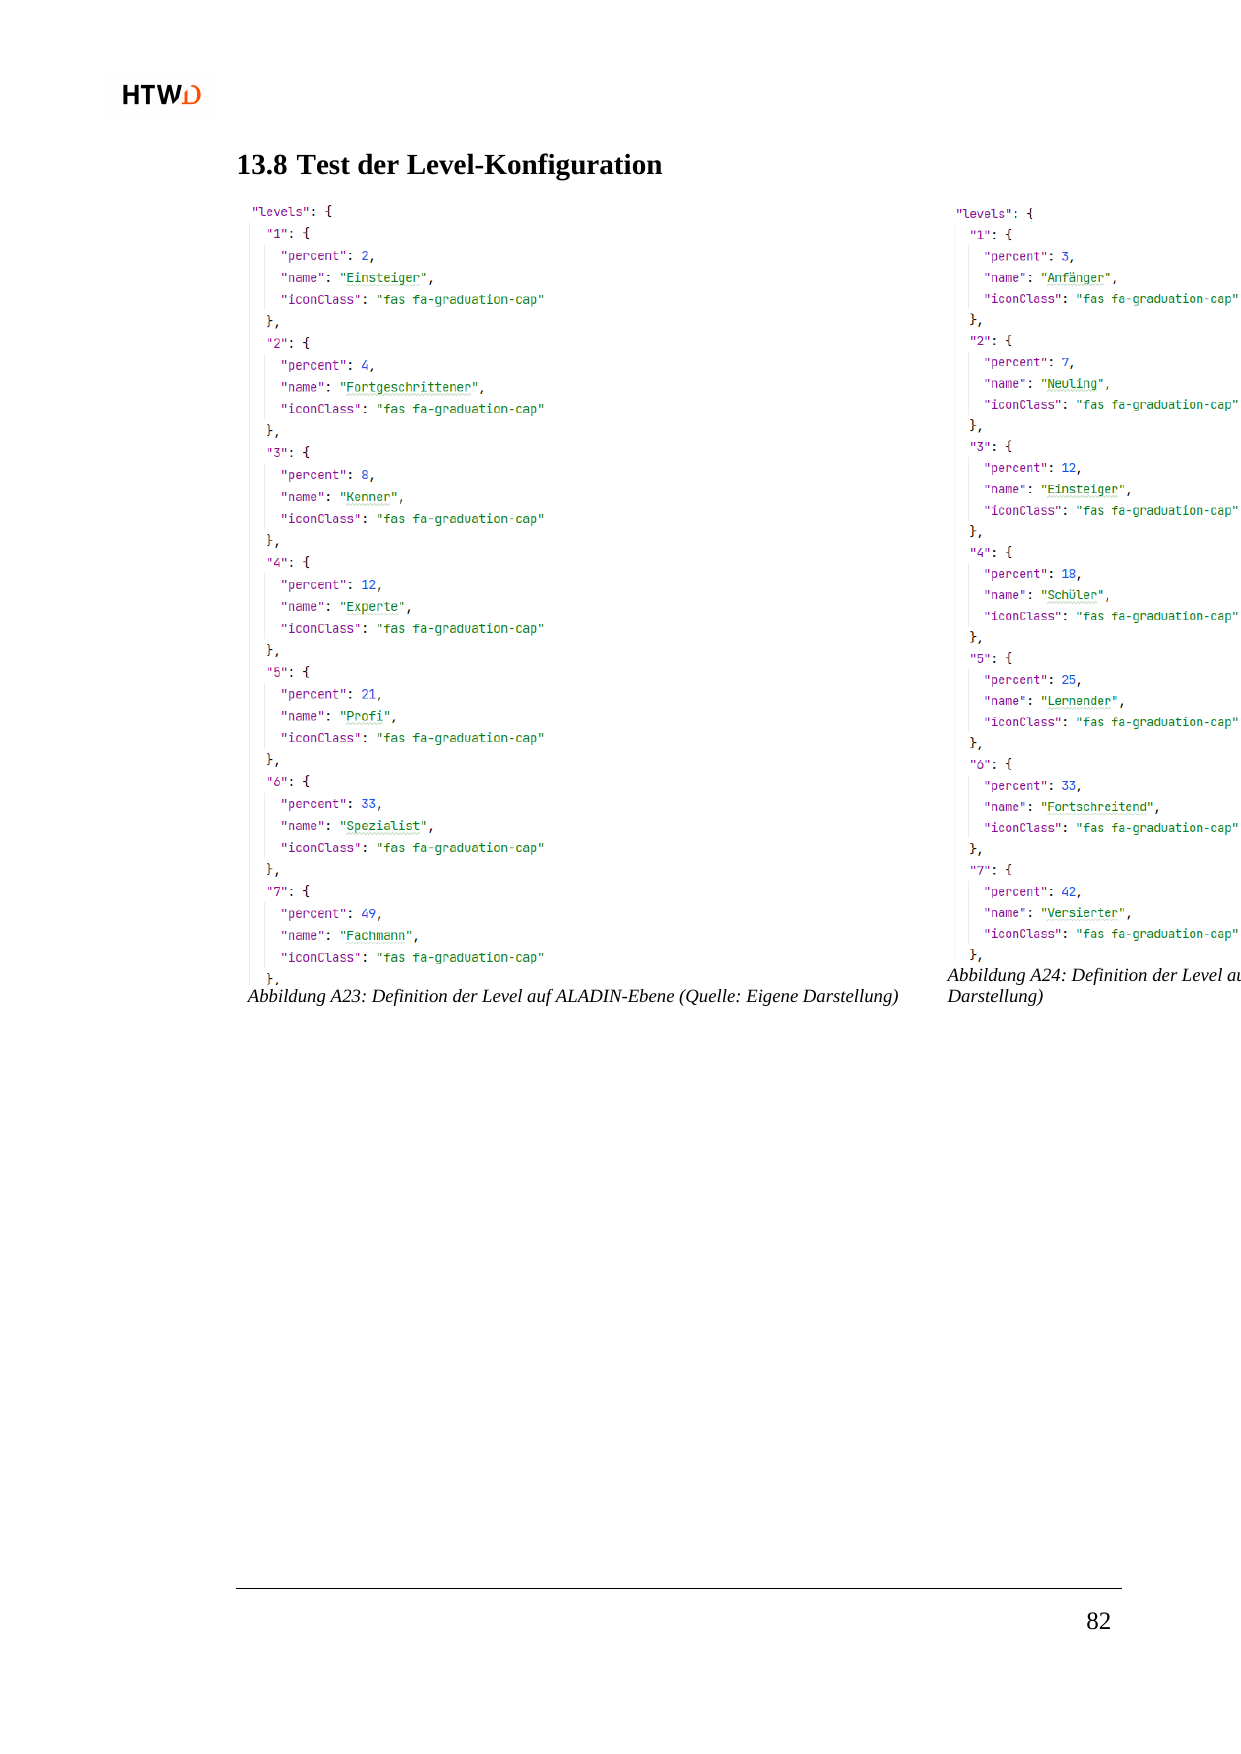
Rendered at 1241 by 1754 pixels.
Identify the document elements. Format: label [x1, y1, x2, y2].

picture [947, 201, 1241, 964]
picture [247, 201, 587, 985]
picture [108, 70, 216, 120]
